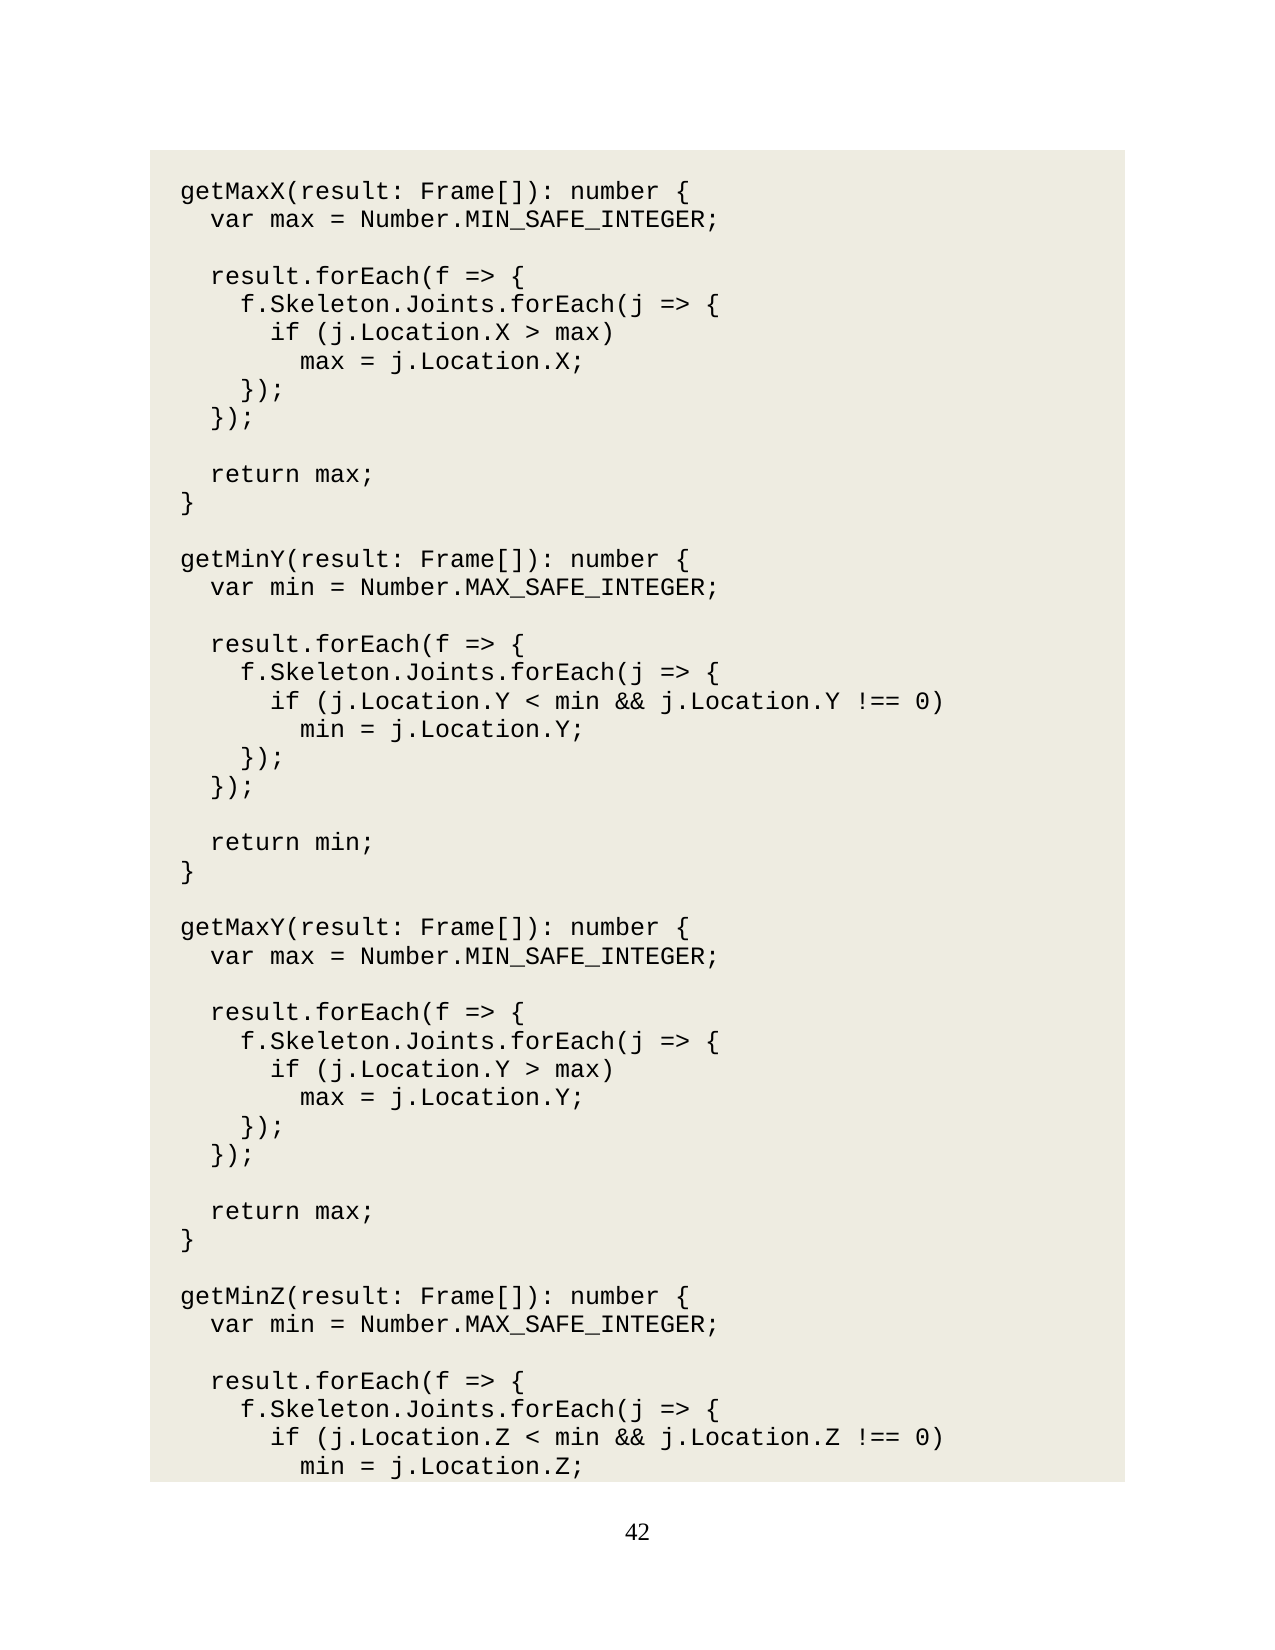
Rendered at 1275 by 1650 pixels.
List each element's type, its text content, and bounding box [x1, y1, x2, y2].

text }); [150, 405, 1125, 433]
text f.Skeleton.Joints.forEach(j => { [150, 660, 1125, 688]
text var min = Number.MAX_SAFE_INTEGER; [150, 575, 1125, 603]
text }); [150, 1142, 1125, 1170]
text f.Skeleton.Joints.forEach(j => { [150, 1028, 1125, 1057]
text }); [150, 773, 1125, 802]
text return max; [150, 1198, 1125, 1227]
text result.forEach(f => { [150, 1368, 1125, 1397]
text } [150, 858, 1125, 887]
text if (j.Location.Y < min && j.Location.Y !== 0) [150, 688, 1125, 717]
text getMaxY(result: Frame[]): number { [150, 915, 1125, 943]
text return max; [150, 462, 1125, 490]
text min = j.Location.Z; [150, 1453, 1125, 1482]
text f.Skeleton.Joints.forEach(j => { [150, 292, 1125, 320]
text max = j.Location.Y; [150, 1085, 1125, 1113]
text getMinZ(result: Frame[]): number { [150, 1283, 1125, 1312]
text return min; [150, 830, 1125, 858]
text if (j.Location.X > max) [150, 320, 1125, 348]
text } [150, 490, 1125, 518]
text var min = Number.MAX_SAFE_INTEGER; [150, 1312, 1125, 1340]
text getMaxX(result: Frame[]): number { [150, 178, 1125, 207]
text result.forEach(f => { [150, 632, 1125, 660]
text } [150, 1227, 1125, 1255]
text result.forEach(f => { [150, 263, 1125, 292]
text result.forEach(f => { [150, 1000, 1125, 1028]
text }); [150, 745, 1125, 773]
text }); [150, 1113, 1125, 1142]
text f.Skeleton.Joints.forEach(j => { [150, 1397, 1125, 1425]
text min = j.Location.Y; [150, 717, 1125, 745]
text var max = Number.MIN_SAFE_INTEGER; [150, 943, 1125, 972]
text var max = Number.MIN_SAFE_INTEGER; [150, 207, 1125, 235]
text if (j.Location.Y > max) [150, 1057, 1125, 1085]
text }); [150, 377, 1125, 405]
text max = j.Location.X; [150, 348, 1125, 377]
text if (j.Location.Z < min && j.Location.Z !== 0) [150, 1425, 1125, 1453]
text getMinY(result: Frame[]): number { [150, 547, 1125, 575]
